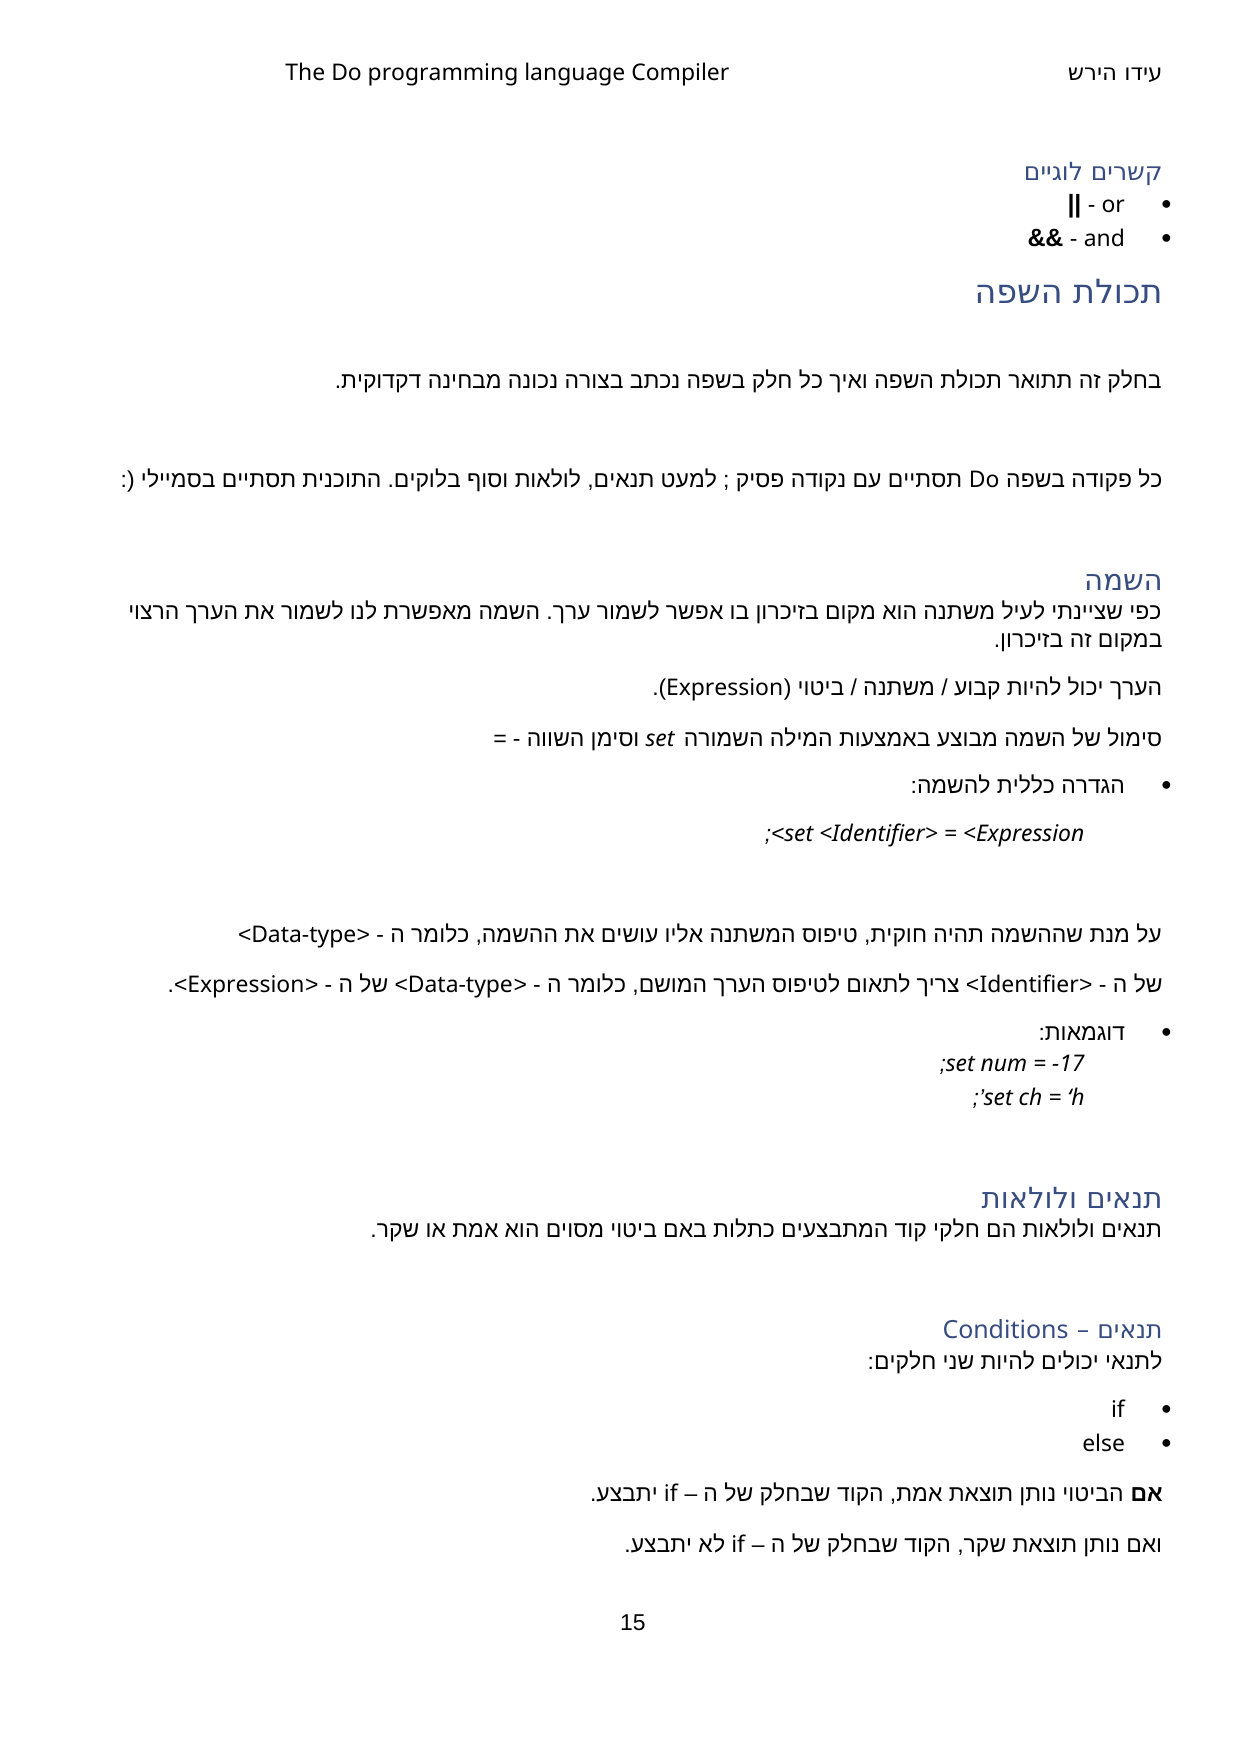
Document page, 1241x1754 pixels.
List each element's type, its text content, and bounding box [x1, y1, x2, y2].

subtitle קשרים לוגיים [103, 157, 1162, 186]
text תנאים ולולאות הם חלקי קוד המתבצעים כתלות באם ביטוי מסוים הוא אמת או שקר. [103, 1216, 1162, 1242]
list דוגמאות: [103, 1019, 1162, 1045]
text הערך יכול להיות קבוע / משתנה / ביטוי (Expression). [103, 671, 1162, 702]
text לתנאי יכולים להיות שני חלקים: [103, 1348, 1162, 1374]
list and - && [103, 222, 1162, 253]
text אם הביטוי נותן תוצאת אמת, הקוד שבחלק של ה – if יתבצע. [103, 1477, 1162, 1509]
subtitle תכולת השפה [103, 272, 1162, 311]
text על מנת שההשמה תהיה חוקית, טיפוס המשתנה אליו עושים את ההשמה, כלומר ה - <Data-type> [103, 918, 1162, 949]
text של ה - <Identifier> צריך לתאום לטיפוס הערך המושם, כלומר ה - <Data-type> של ה - <Expression>. [103, 968, 1162, 1000]
text כל פקודה בשפה Do תסתיים עם נקודה פסיק ; למעט תנאים, לולאות וסוף בלוקים. התוכנית תסתיים בסמיילי (: [103, 463, 1162, 494]
list else [103, 1427, 1162, 1458]
text set <Identifier> = <Expression>; [103, 817, 1162, 848]
subtitle השמה [103, 564, 1162, 598]
subtitle תנאים ולולאות [103, 1182, 1162, 1216]
text בחלק זה תתואר תכולת השפה ואיך כל חלק בשפה נכתב בצורה נכונה מבחינה דקדוקית. [103, 367, 1162, 394]
list הגדרה כללית להשמה: [103, 772, 1162, 798]
subtitle תנאים – Conditions [103, 1311, 1162, 1345]
text כפי שציינתי לעיל משתנה הוא מקום בזיכרון בו אפשר לשמור ערך. השמה מאפשרת לנו לשמור את הערך הרצוי במקום זה בזיכרון. [103, 598, 1162, 652]
text ואם נותן תוצאת שקר, הקוד שבחלק של ה – if לא יתבצע. [103, 1528, 1162, 1559]
list set num = -17; [103, 1047, 1087, 1078]
list or - || [103, 188, 1162, 219]
list if [103, 1393, 1162, 1424]
text סימול של השמה מבוצע באמצעות המילה השמורה set וסימן השווה - = [103, 722, 1162, 753]
list set ch = ‘h’; [103, 1081, 1087, 1112]
